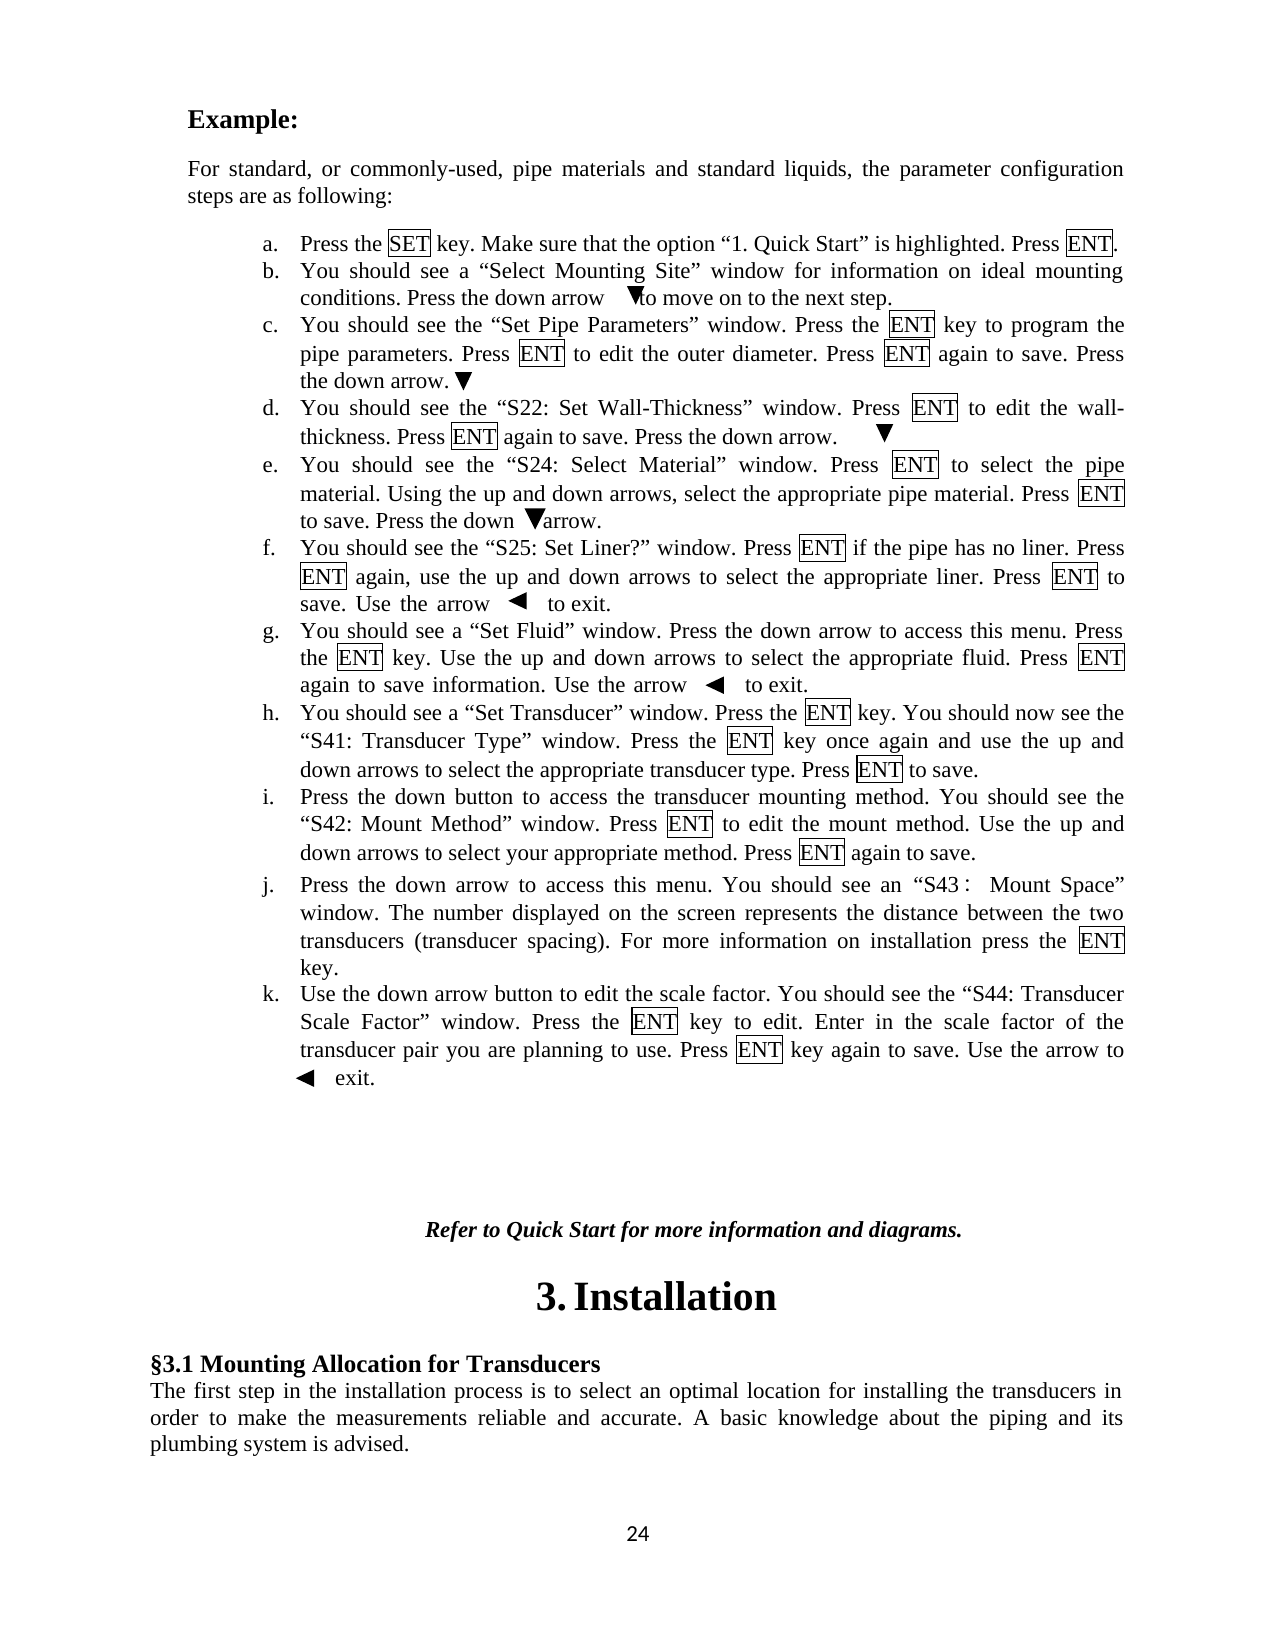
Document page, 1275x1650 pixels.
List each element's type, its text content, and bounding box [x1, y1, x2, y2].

list You should see the “S24: Select Material” window. Press ENT to select the pipe material. Using the up and down arrows, select the appropriate pipe material. Press ENT to save. Press the down arrow. [262, 450, 1125, 533]
text For standard, or commonly-used, pipe materials and standard liquids, the parameter configuration steps are as following: [187, 155, 1125, 208]
list The first step in the installation process is to select an optimal location for installing the transducers in order to make the measurements reliable and accurate. A basic knowledge about the piping and its plumbing system is advised. [150, 1378, 1125, 1457]
text Example: [187, 103, 1125, 134]
subtitle §3.1 Mounting Allocation for Transducers [150, 1349, 1125, 1378]
list You should see the “S22: Set Wall-Thickness” window. Press ENT to edit the wall-thickness. Press ENT again to save. Press the down arrow. [262, 393, 1125, 450]
list You should see a “Set Fluid” window. Press the down arrow to access this menu. Press the ENT key. Use the up and down arrows to select the appropriate fluid. Press ENT again to save information. Use the arrow to exit. [262, 617, 1125, 698]
list Use the down arrow button to edit the scale factor. You should see the “S44: Transducer Scale Factor” window. Press the ENT key to edit. Enter in the scale factor of the transducer pair you are planning to use. Press ENT key again to save. Use the arrow to exit. [262, 980, 1125, 1090]
list Press the down arrow to access this menu. You should see an “S43：Mount Space” window. The number displayed on the screen represents the distance between the two transducers (transducer spacing). For more information on installation press the ENT key. [262, 866, 1125, 980]
list You should see the “Set Pipe Parameters” window. Press the ENT key to program the pipe parameters. Press ENT to edit the outer diameter. Press ENT again to save. Press the down arrow. [262, 310, 1125, 393]
list Press the down button to access the transducer mounting method. You should see the “S42: Mount Method” window. Press ENT to edit the mount method. Use the up and down arrows to select your appropriate method. Press ENT again to save. [262, 783, 1125, 866]
list You should see a “Set Transducer” window. Press the ENT key. You should now see the “S41: Transducer Type” window. Press the ENT key once again and use the up and down arrows to select the appropriate transducer type. Press ENT to save. [262, 698, 1125, 783]
list Press the SET key. Make sure that the option “1. Quick Start” is highlighted. Press ENT. [431, 229, 1066, 257]
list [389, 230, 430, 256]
list You should see a “Select Mounting Site” window for information on ideal mounting conditions. Press the down arrow to move on to the next step. [262, 257, 1125, 310]
list You should see the “S25: Set Liner?” window. Press ENT if the pipe has no liner. Press ENT again, use the up and down arrows to select the appropriate liner. Press ENT to save. Use the arrow to exit. [262, 533, 1125, 617]
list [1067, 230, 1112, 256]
text Refer to Quick Start for more information and diagrams. [262, 1216, 1125, 1243]
subtitle Installation [187, 1272, 1125, 1320]
